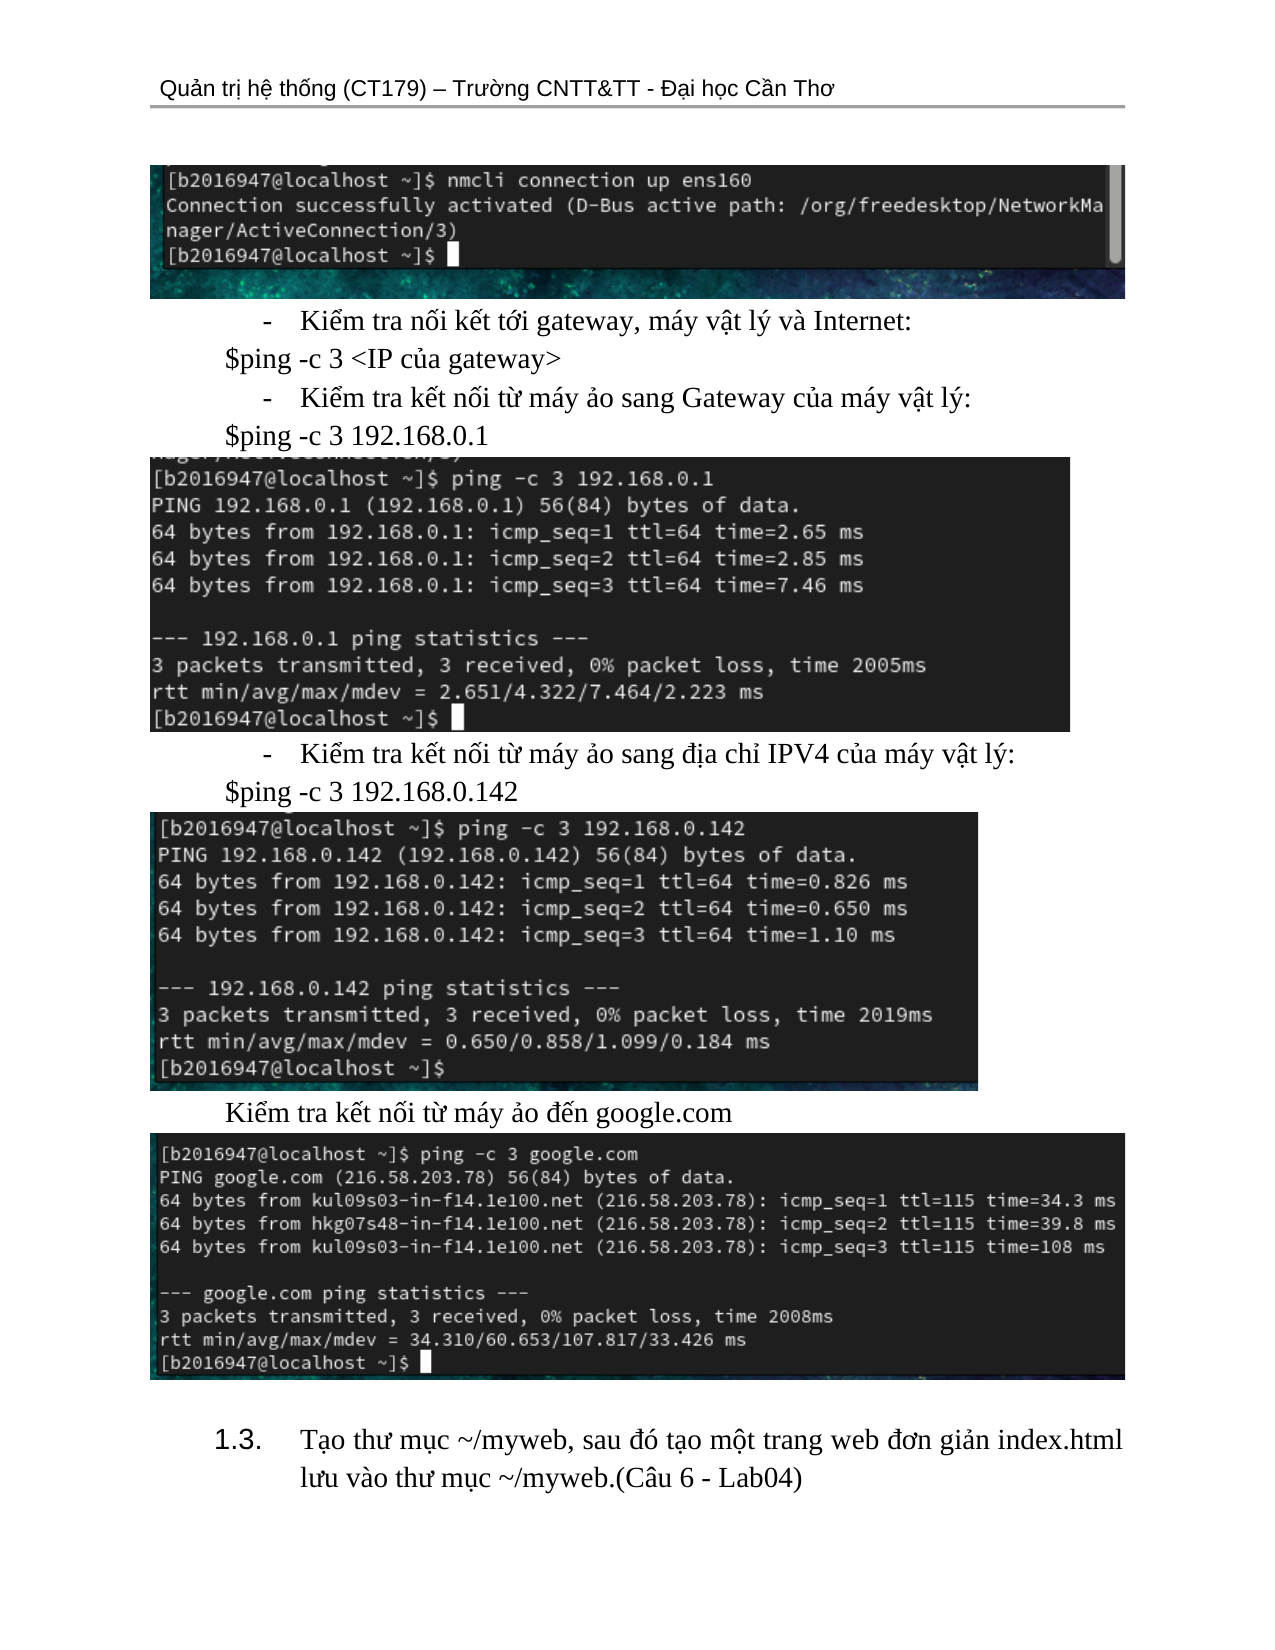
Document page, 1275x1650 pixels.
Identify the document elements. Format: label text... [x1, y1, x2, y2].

picture [150, 1133, 1125, 1380]
picture [150, 457, 1071, 732]
picture [150, 165, 1125, 299]
list Tạo thư mục ~/myweb, sau đó tạo một trang web đơn giản index.html lưu vào thư mục ~/myweb.(Câu 6 - Lab04) [262, 1422, 1125, 1494]
text $ping -c 3 192.168.0.1 [225, 418, 1125, 452]
list Kiểm tra nối kết tới gateway, máy vật lý và Internet: [262, 303, 1125, 336]
list Kiểm tra kết nối từ máy ảo sang địa chỉ IPV4 của máy vật lý: [262, 736, 1125, 769]
picture [150, 812, 979, 1091]
text $ping -c 3 <IP của gateway> [225, 341, 1125, 375]
list Kiểm tra kết nối từ máy ảo sang Gateway của máy vật lý: [262, 380, 1125, 413]
text Kiểm tra kết nối từ máy ảo đến google.com [150, 1095, 1125, 1128]
text $ping -c 3 192.168.0.142 [225, 774, 1125, 808]
